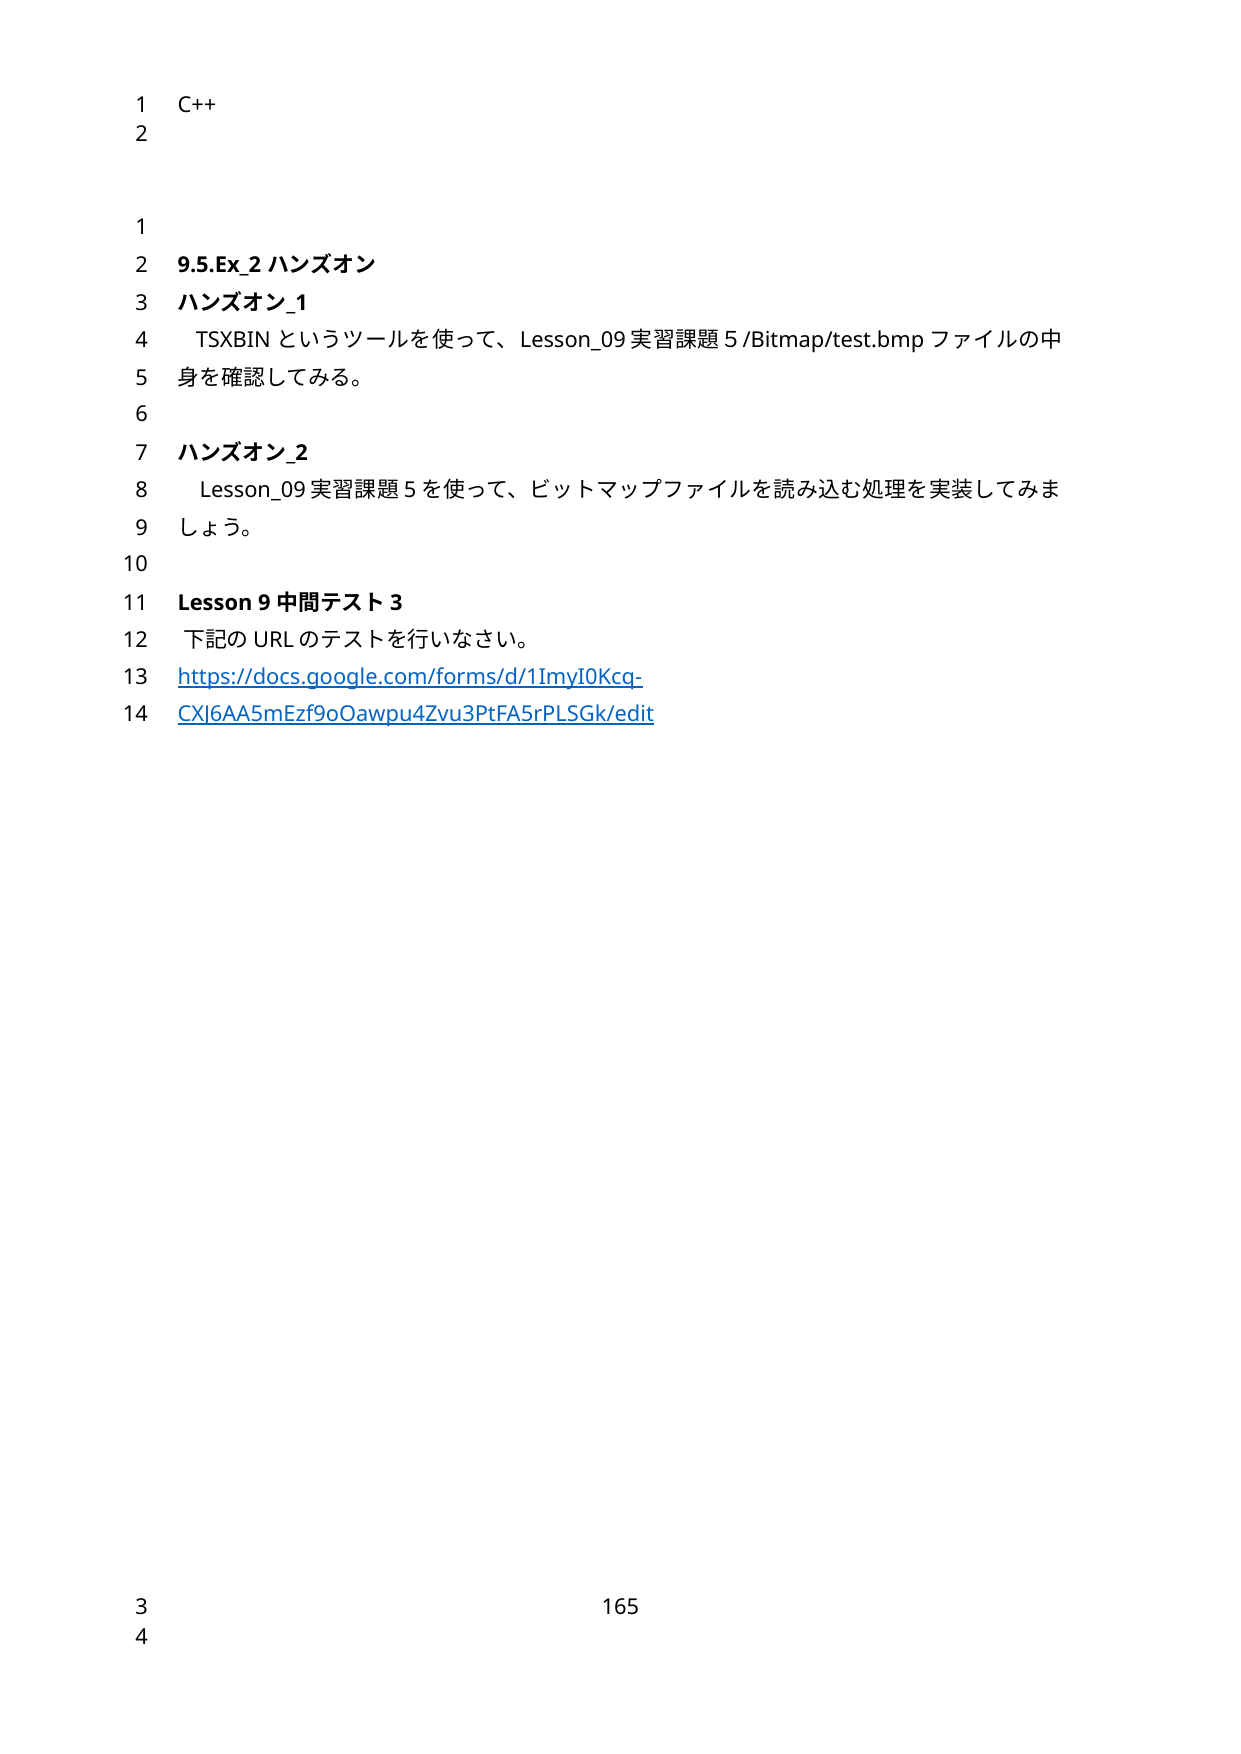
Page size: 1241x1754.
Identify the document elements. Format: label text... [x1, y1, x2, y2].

text TSXBINというツールを使って、Lesson_09実習課題５/Bitmap/test.bmpファイルの中身を確認してみる。 [177, 319, 1063, 394]
text Lesson_09実習課題5を使って、ビットマップファイルを読み込む処理を実装してみましょう。 [177, 469, 1063, 544]
text ハンズオン_2 [177, 432, 1063, 469]
text 下記のURLのテストを行いなさい。 [177, 619, 1063, 657]
text ハンズオン_1 [177, 282, 1063, 319]
subtitle Lesson 9 中間テスト3 [177, 582, 1063, 619]
subtitle 9.5.Ex_2 ハンズオン [177, 244, 1063, 282]
text https://docs.google.com/forms/d/1ImyI0Kcq-CXJ6AA5mEzf9oOawpu4Zvu3PtFA5rPLSGk/edit [177, 657, 1063, 732]
